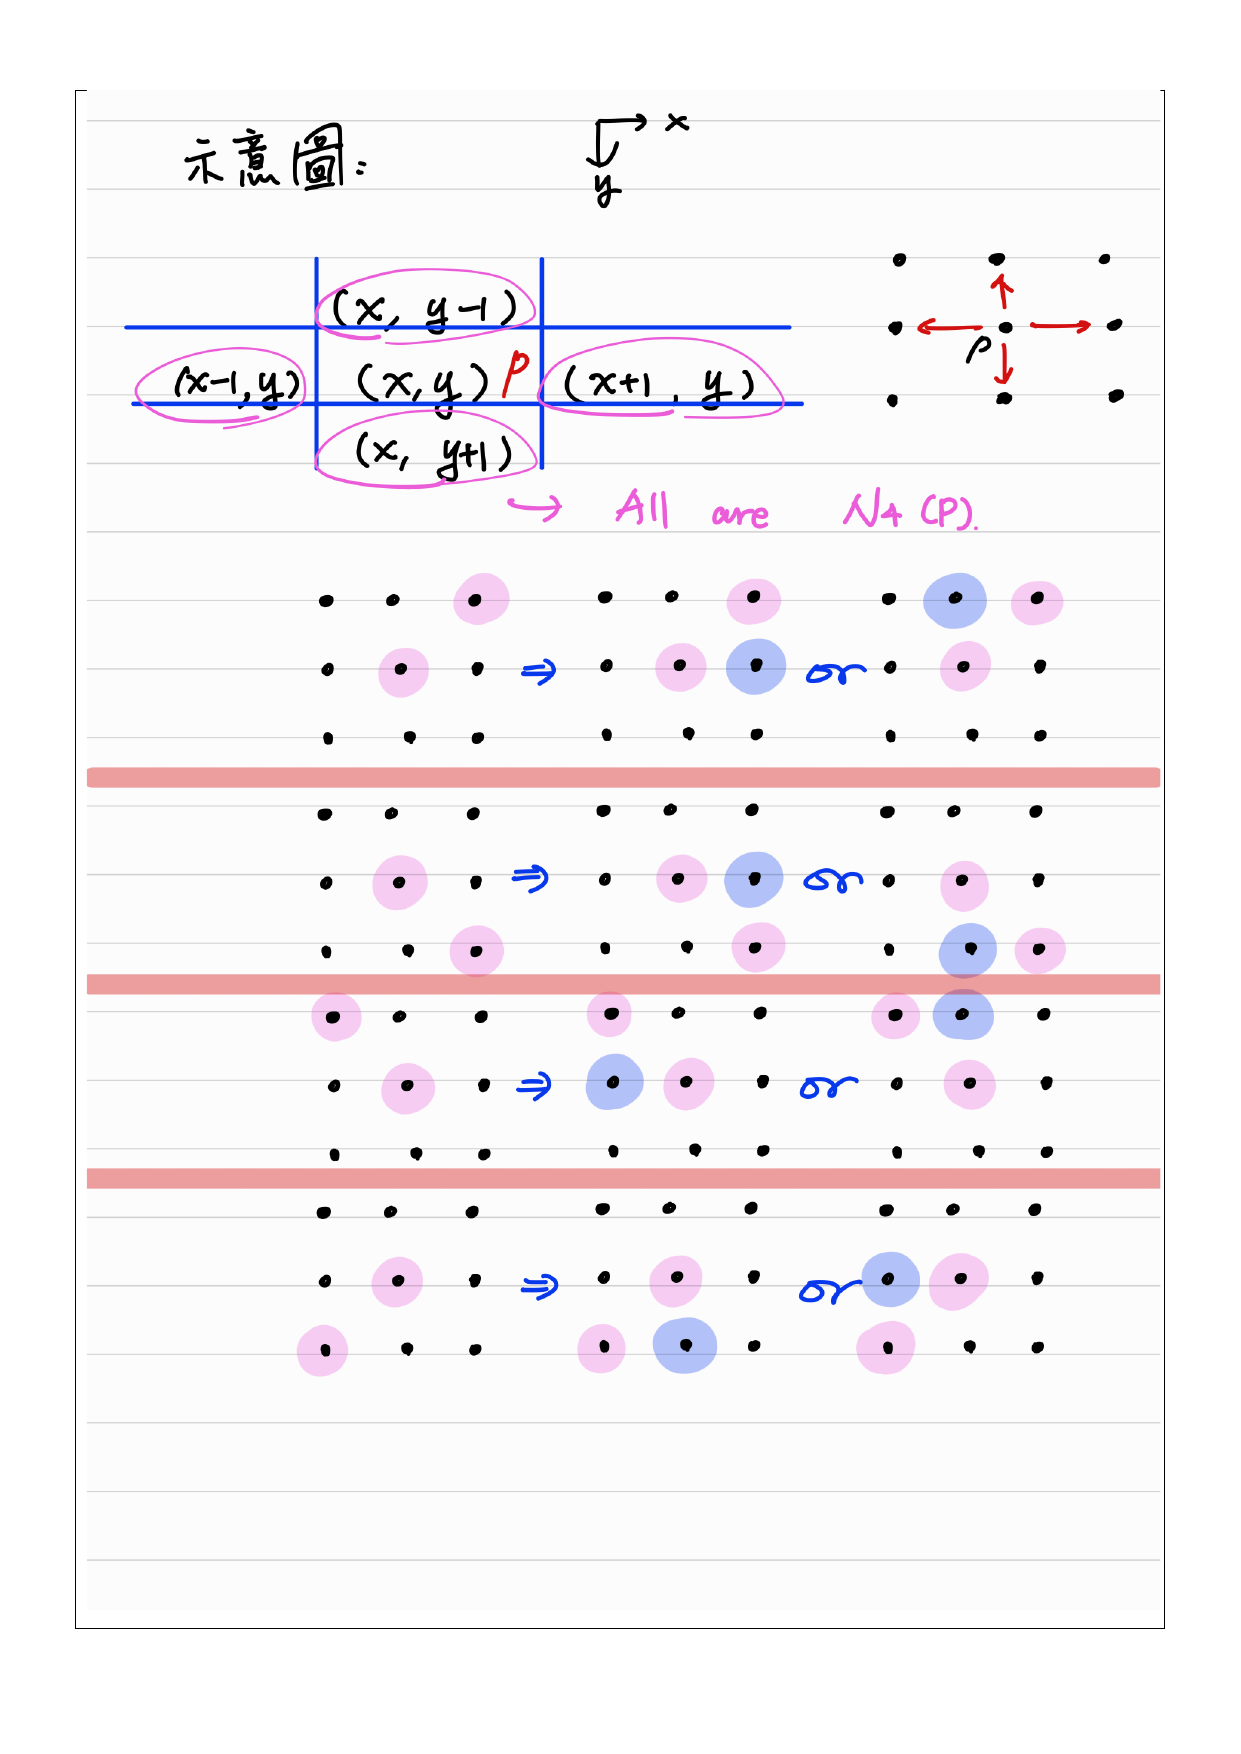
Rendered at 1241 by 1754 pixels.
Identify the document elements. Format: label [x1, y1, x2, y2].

picture [86, 90, 1161, 1610]
table_cell [76, 91, 1164, 1628]
